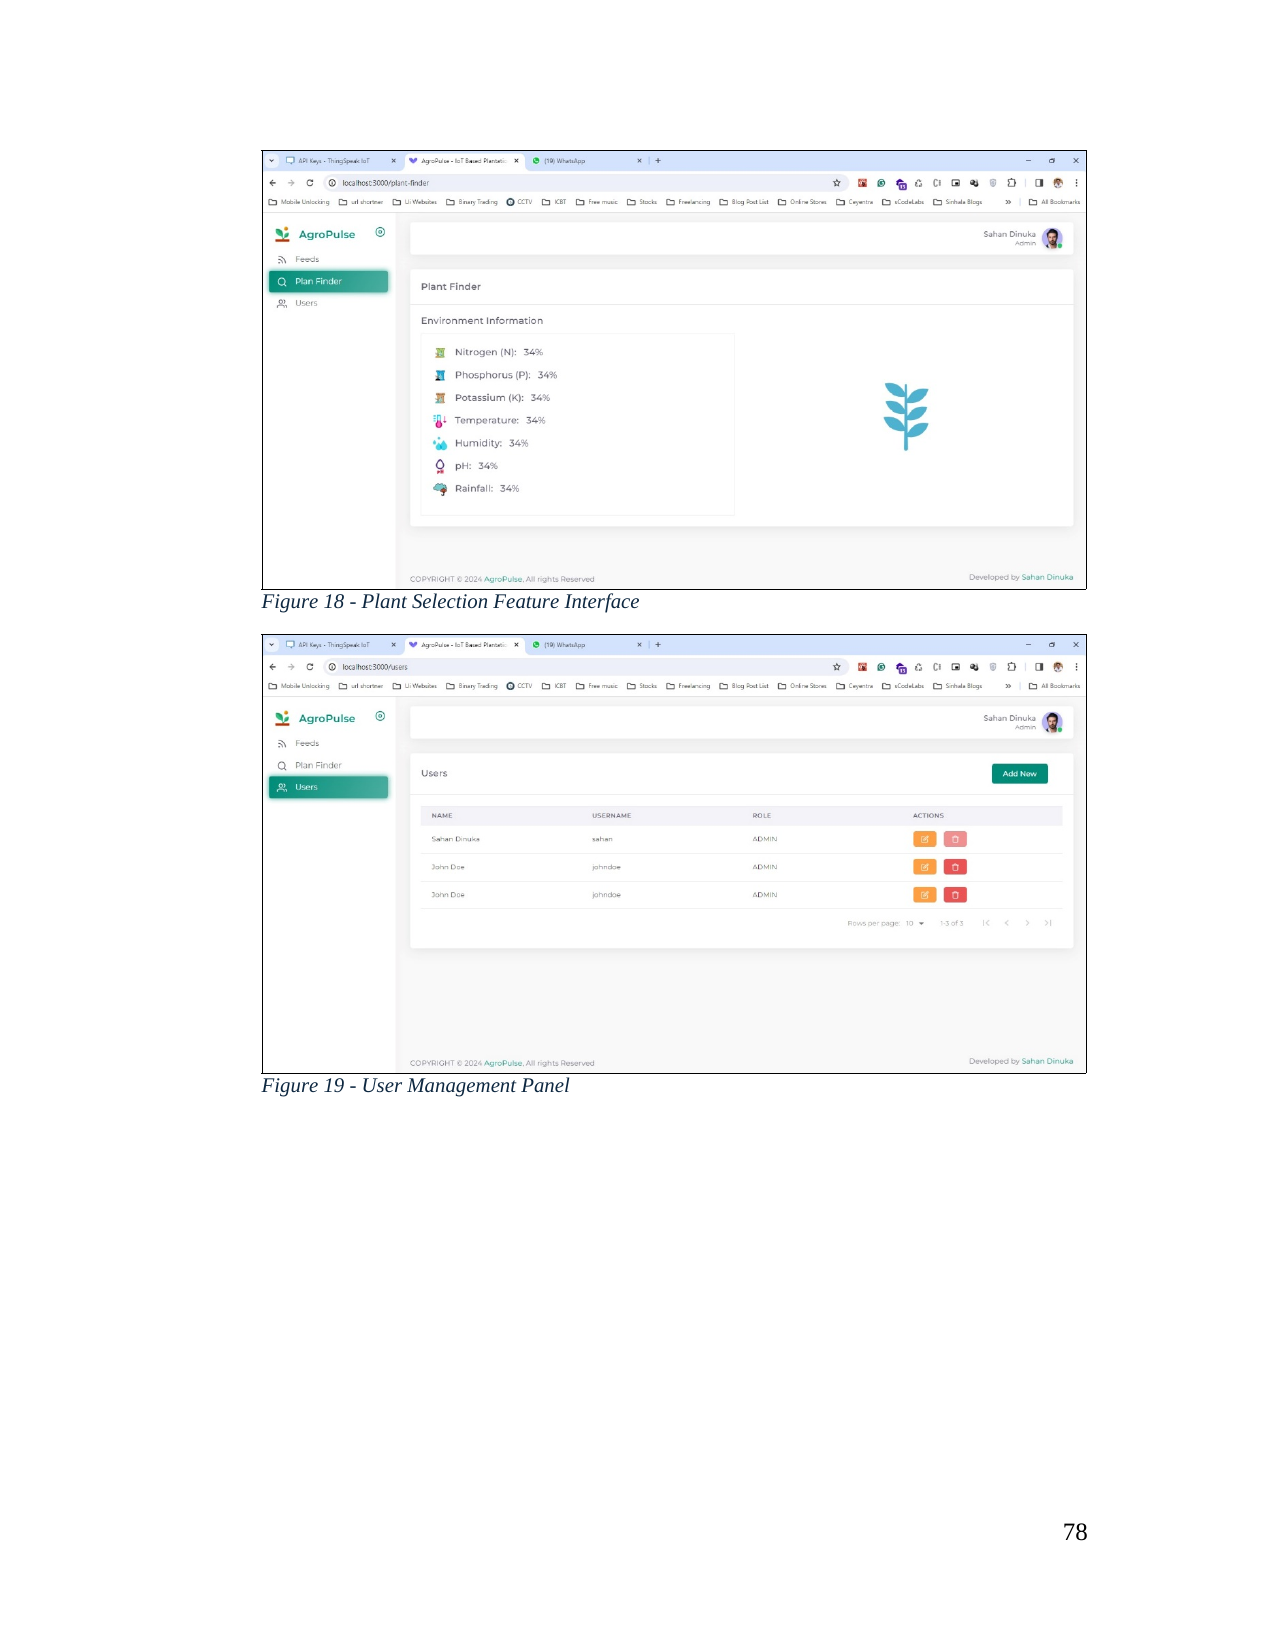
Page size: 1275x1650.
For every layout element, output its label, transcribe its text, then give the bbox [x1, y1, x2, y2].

picture [263, 151, 1086, 589]
picture [263, 635, 1086, 1073]
